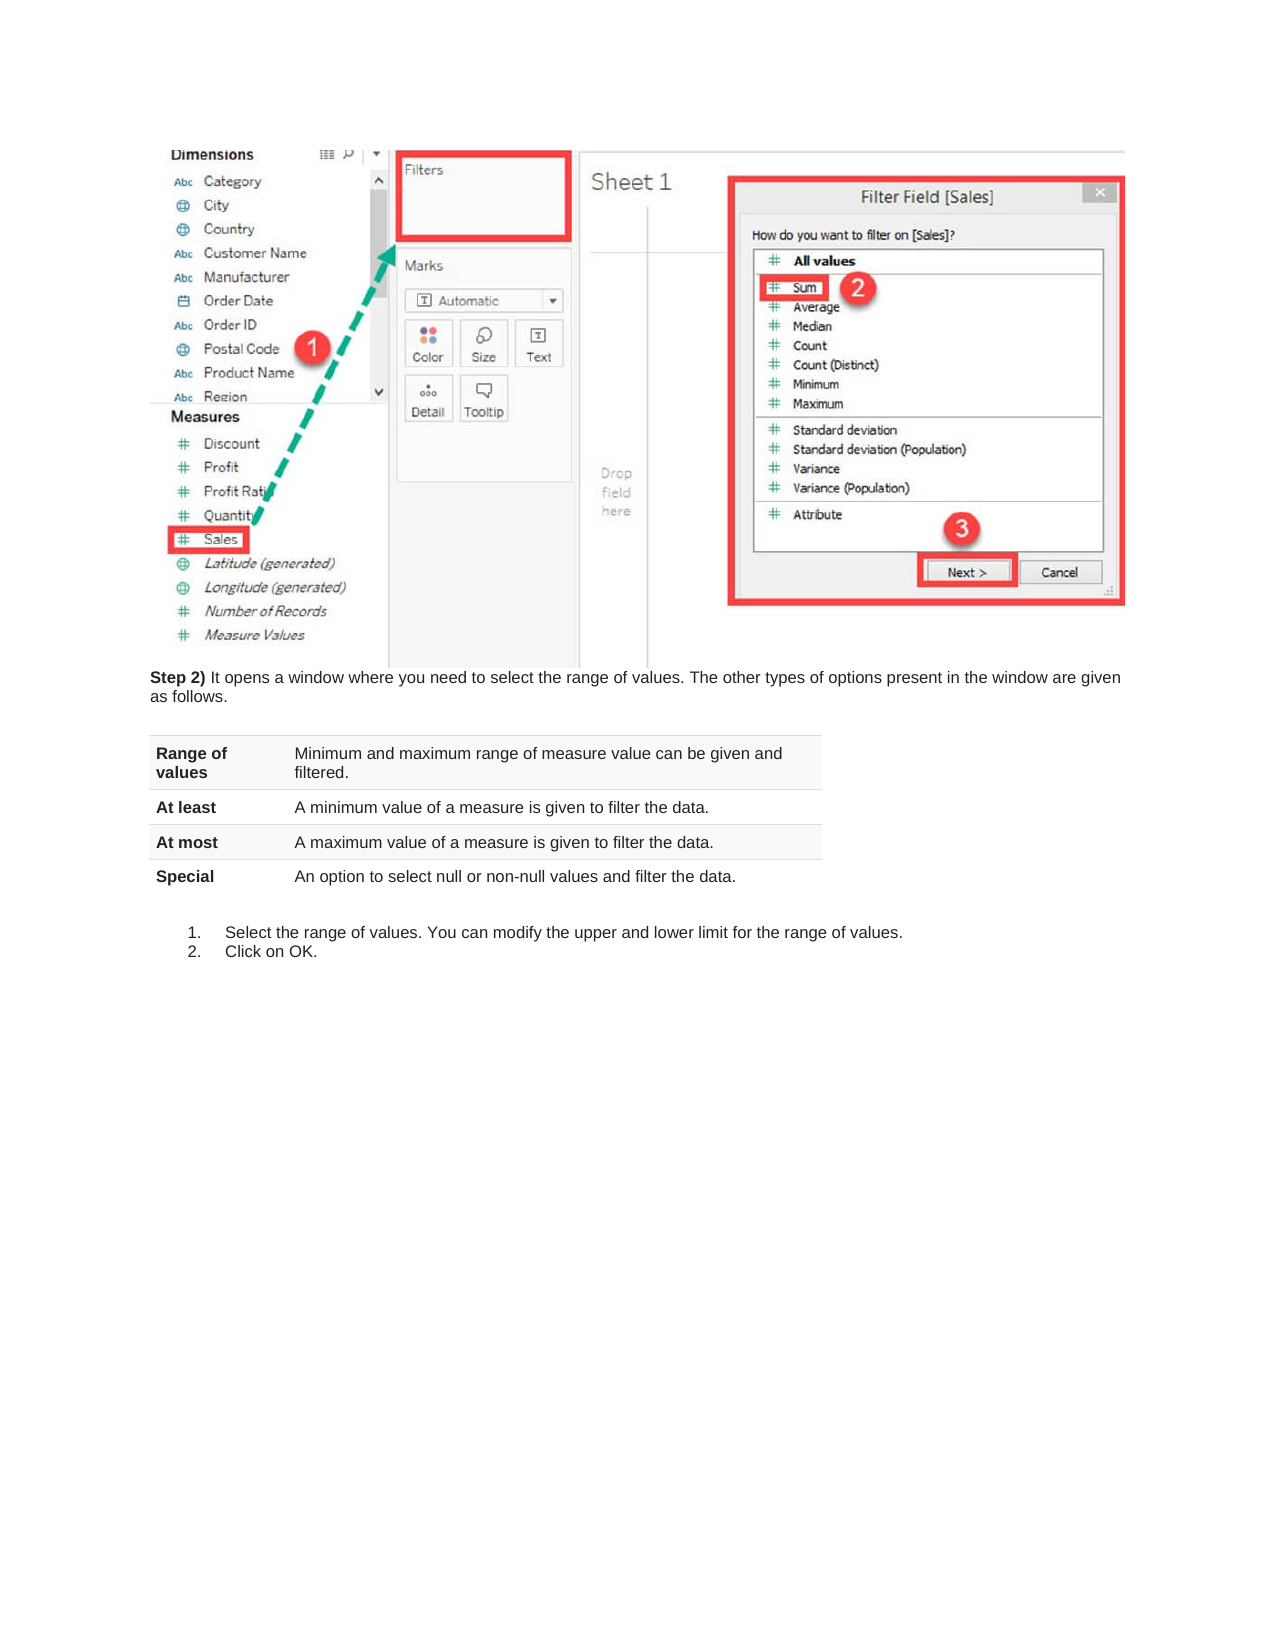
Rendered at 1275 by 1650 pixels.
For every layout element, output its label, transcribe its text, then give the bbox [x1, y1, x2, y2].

table_header Minimum and maximum range of measure value can be given and filtered. [287, 736, 822, 789]
table_cell Special [149, 860, 287, 894]
picture [150, 150, 1125, 668]
table_cell A minimum value of a measure is given to filter the data. [287, 790, 822, 824]
table_header Range of values [149, 736, 287, 789]
list Select the range of values. You can modify the upper and lower limit for the range of values. [187, 923, 1125, 942]
table_cell At most [149, 825, 287, 859]
list Click on OK. [187, 942, 1125, 961]
table_cell An option to select null or non-null values and filter the data. [287, 860, 822, 894]
text Step 2) It opens a window where you need to select the range of values. The other types of options present in the window are given as follows. [150, 668, 1125, 706]
table_cell A maximum value of a measure is given to filter the data. [287, 825, 822, 859]
table_cell At least [149, 790, 287, 824]
